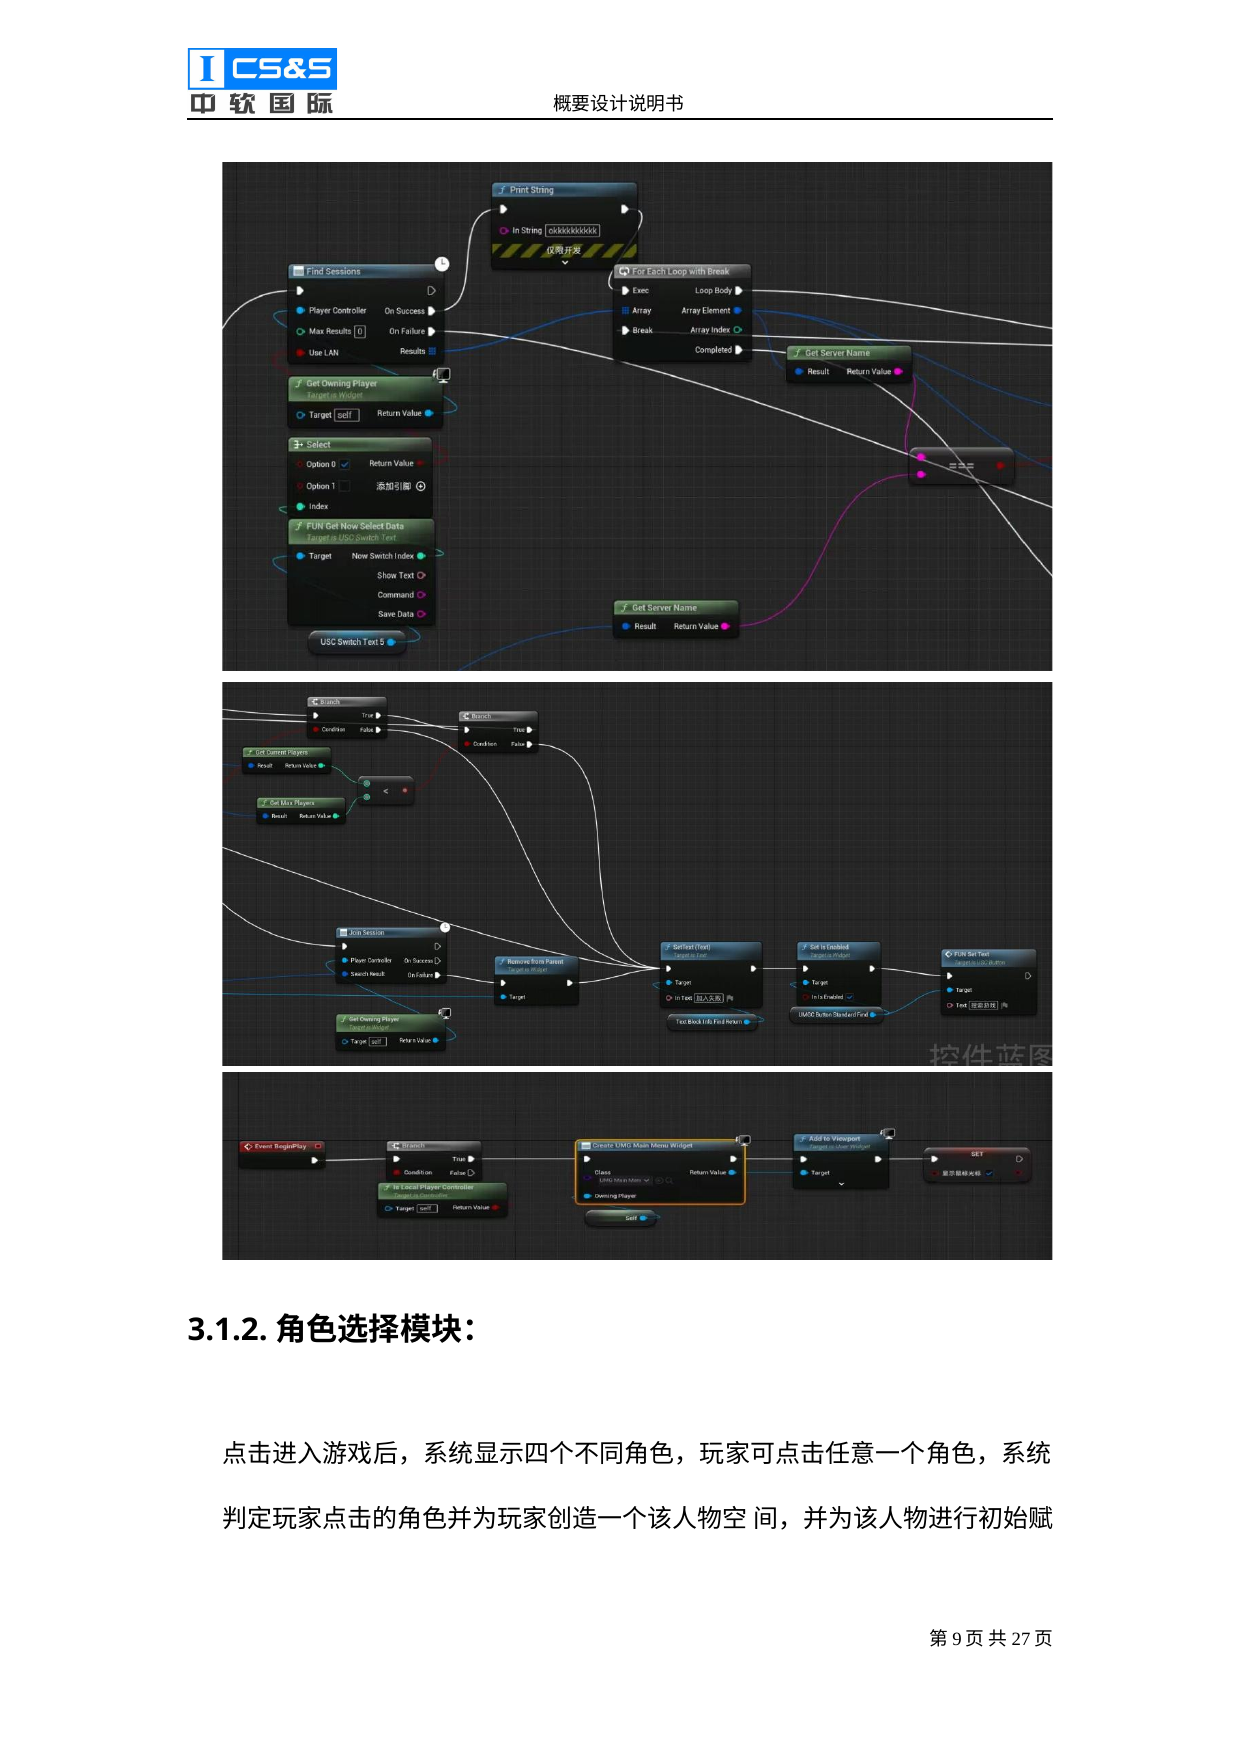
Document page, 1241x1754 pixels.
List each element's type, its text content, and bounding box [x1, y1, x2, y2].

picture [187, 48, 338, 114]
subtitle 角色选择模块： [187, 1294, 1053, 1359]
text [222, 1419, 1053, 1549]
picture [222, 682, 1053, 1066]
picture [222, 162, 1053, 671]
picture [222, 1072, 1053, 1260]
